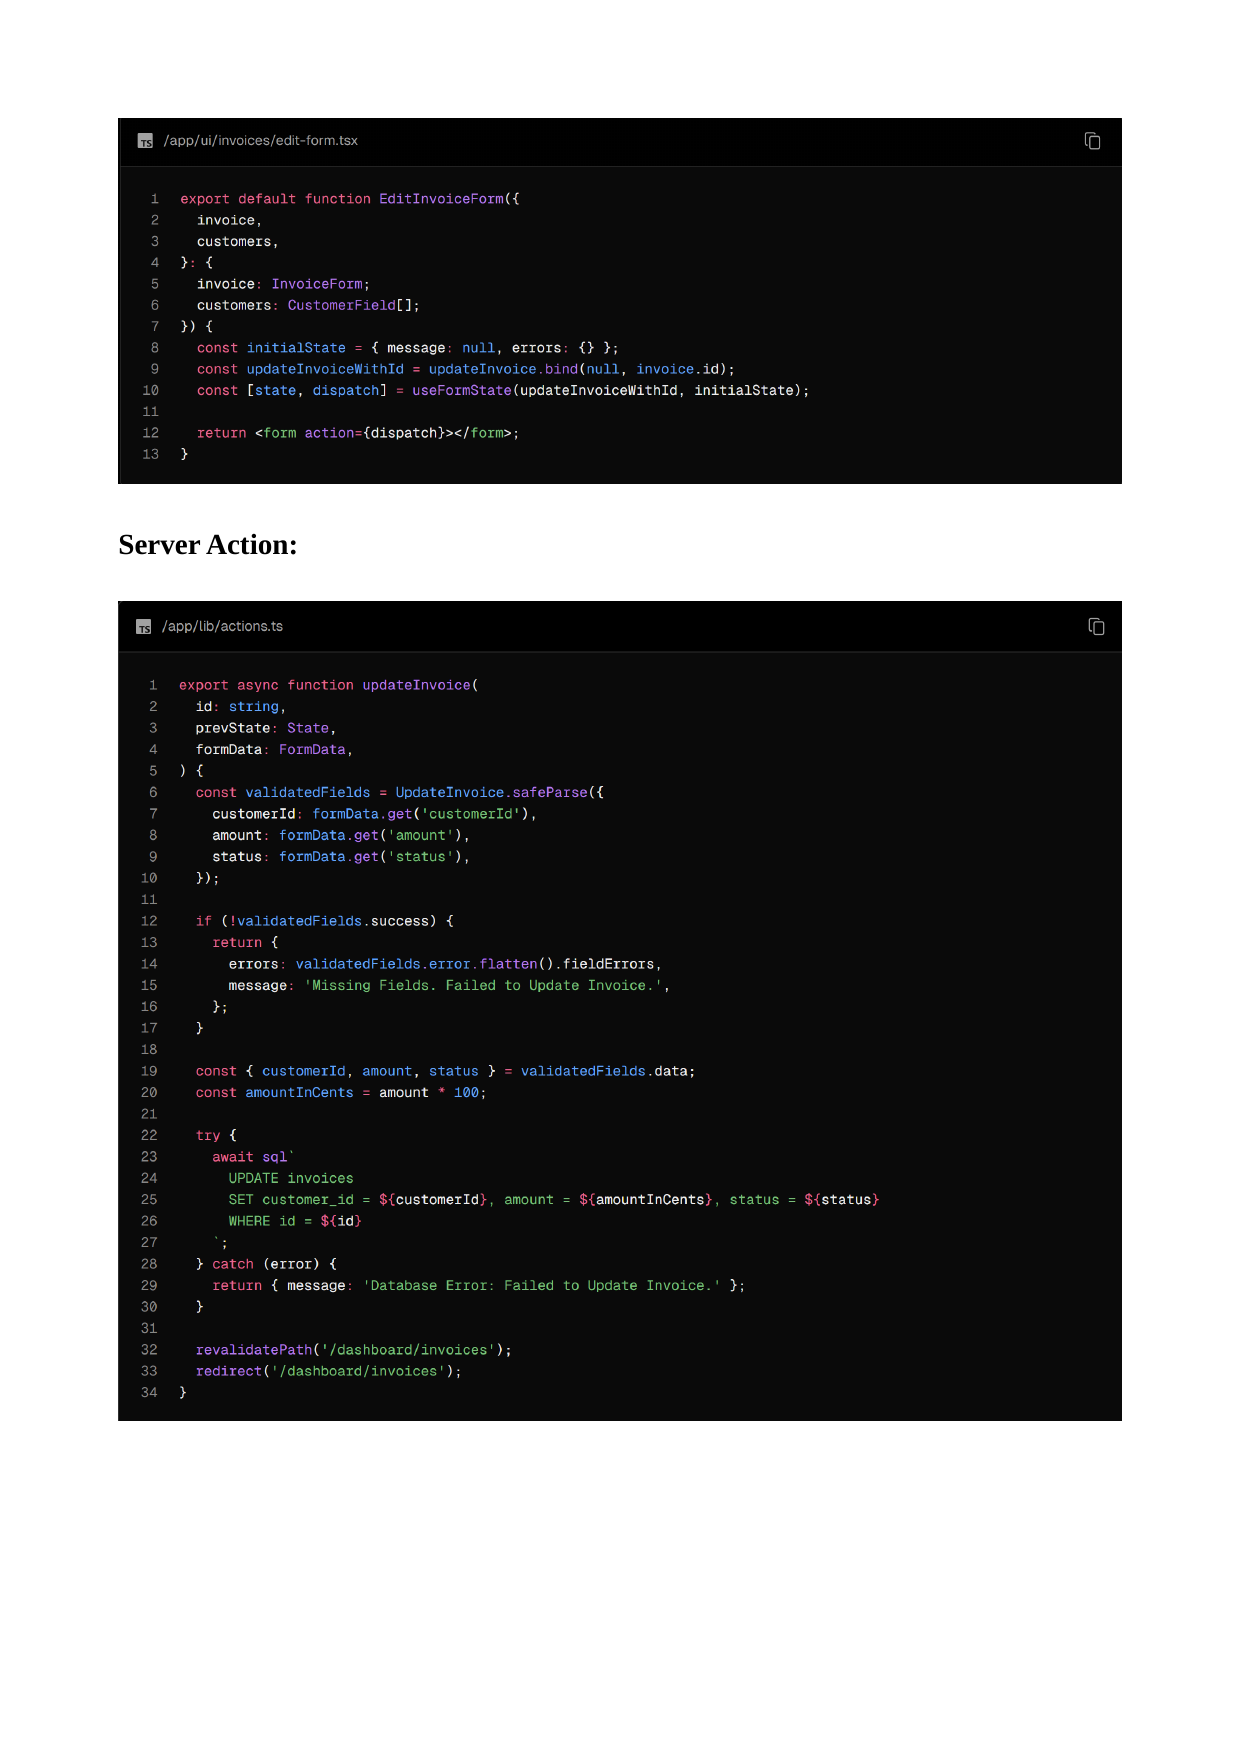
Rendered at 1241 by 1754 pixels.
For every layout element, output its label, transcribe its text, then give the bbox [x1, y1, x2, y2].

picture [118, 601, 1122, 1421]
subtitle Server Action: [118, 527, 1122, 561]
picture [118, 118, 1122, 484]
